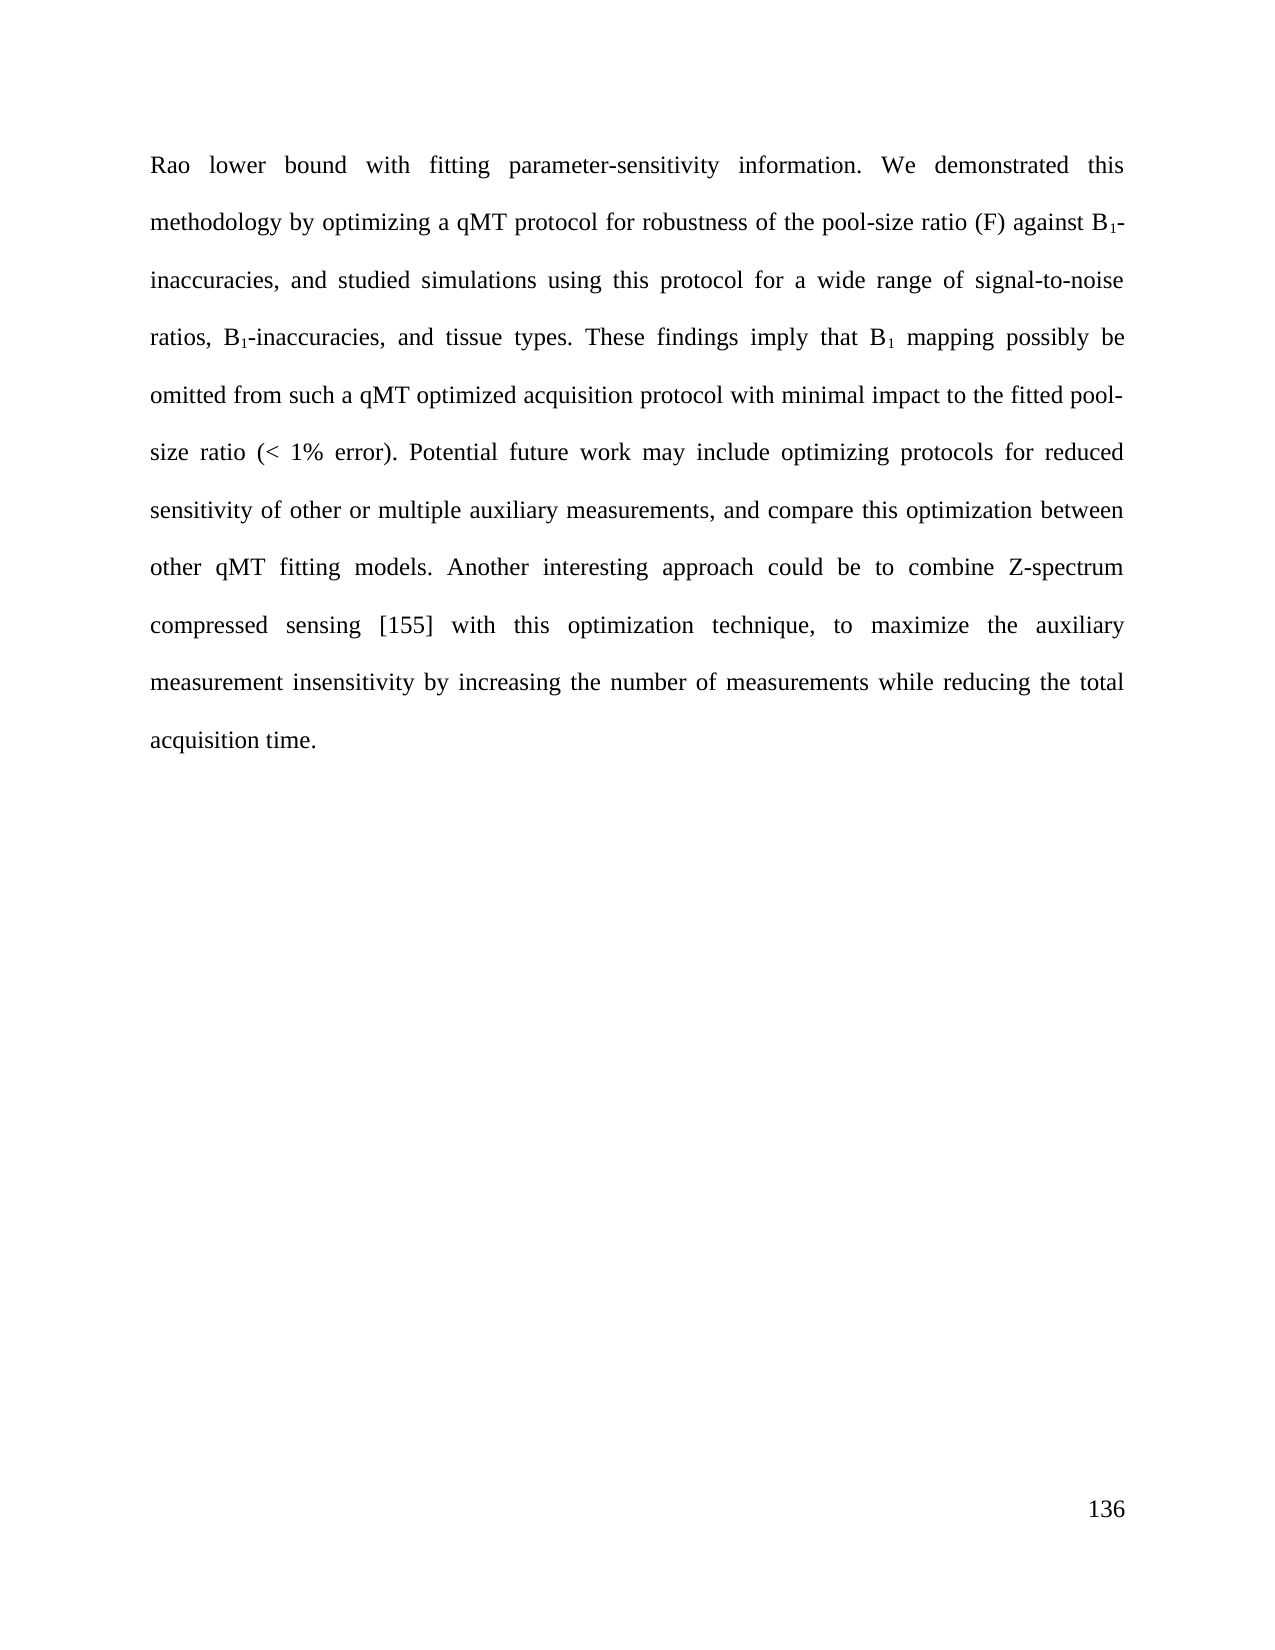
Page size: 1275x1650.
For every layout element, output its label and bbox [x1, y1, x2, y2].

text [150, 150, 1125, 754]
